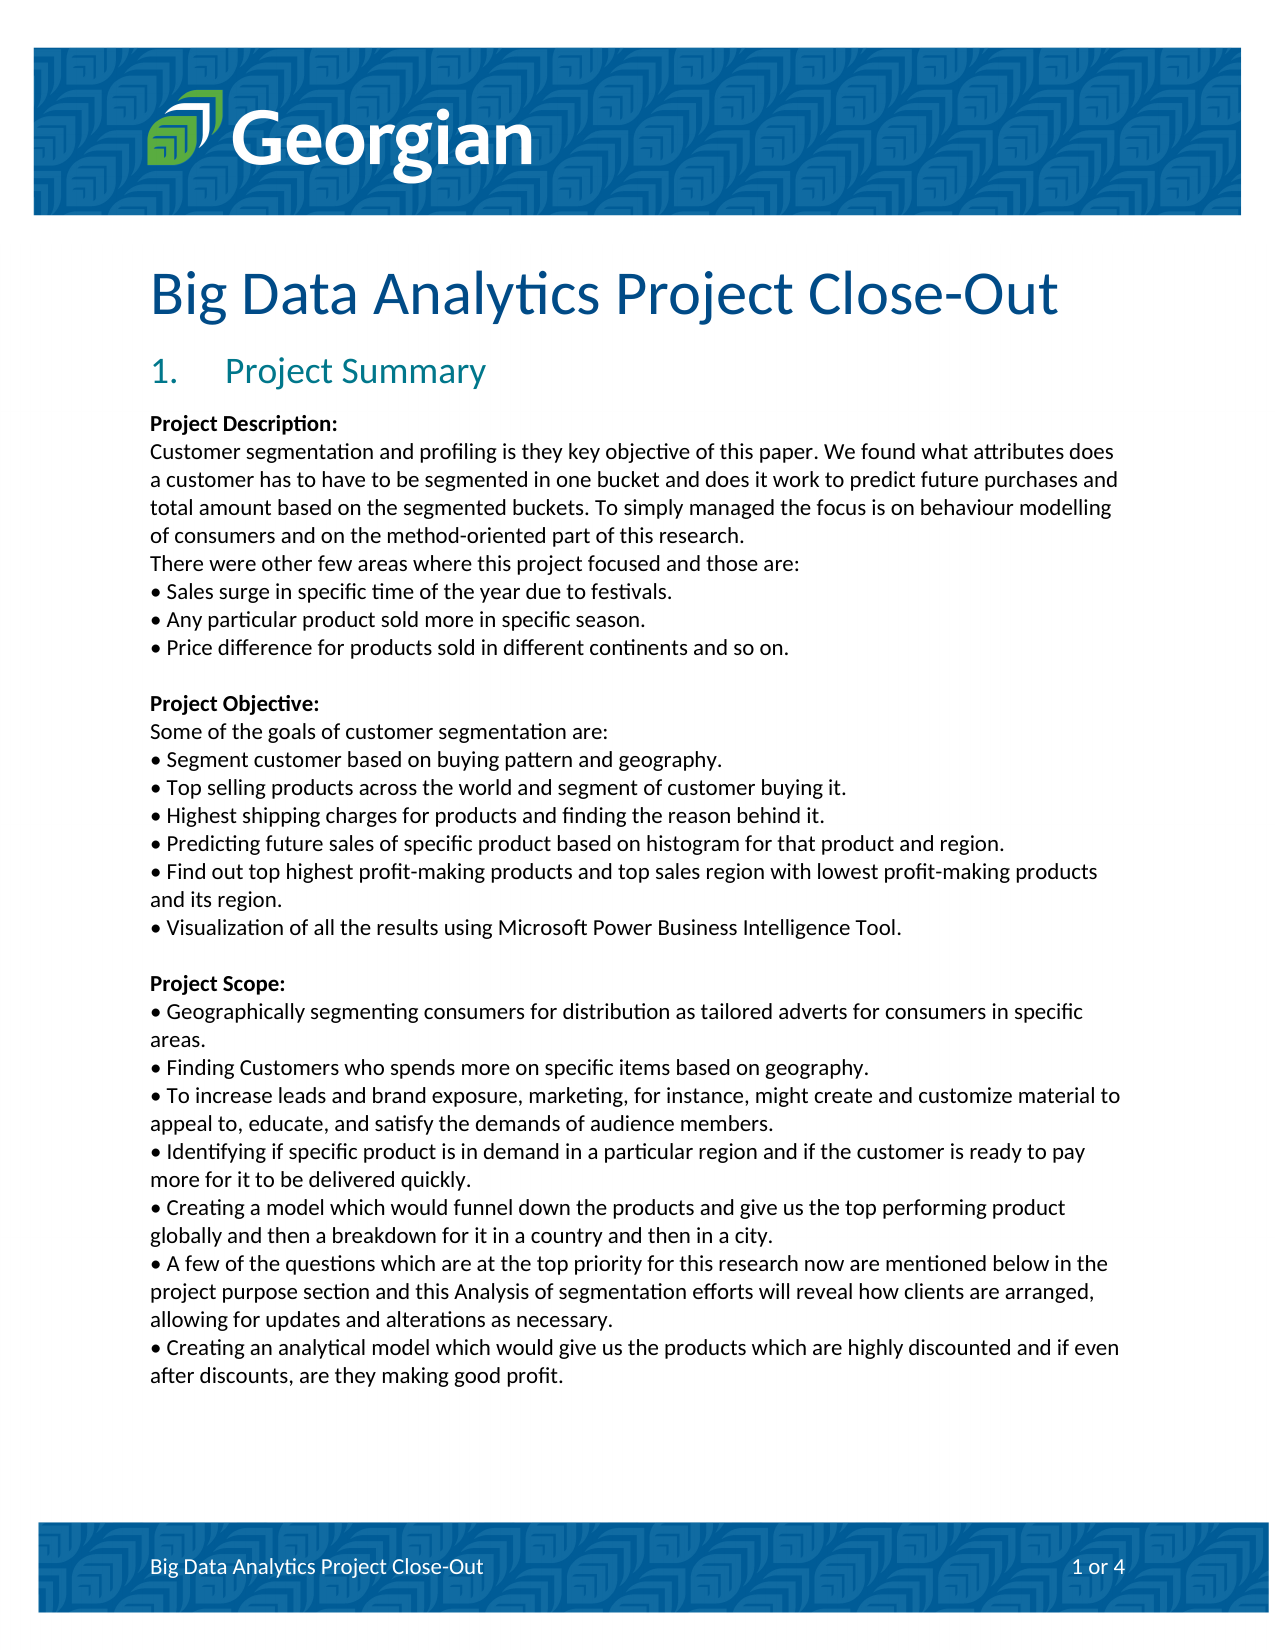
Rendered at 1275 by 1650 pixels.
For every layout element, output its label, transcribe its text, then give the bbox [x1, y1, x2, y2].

text • Segment customer based on buying pattern and geography. [150, 745, 1125, 773]
text • Sales surge in specific time of the year due to festivals. [150, 577, 1125, 605]
text There were other few areas where this project focused and those are: [150, 549, 1125, 577]
text Project Objective: [150, 689, 1125, 717]
picture [32, 46, 1242, 216]
text • A few of the questions which are at the top priority for this research now are mentioned below in the project purpose section and this Analysis of segmentation efforts will reveal how clients are arranged, allowing for updates and alterations as necessary. [150, 1249, 1125, 1333]
text Some of the goals of customer segmentation are: [150, 717, 1125, 745]
picture [0, 244, 1275, 1650]
text • Any particular product sold more in specific season. [150, 605, 1125, 633]
text Project Scope: [150, 969, 1125, 997]
text Project Description: [150, 409, 1125, 437]
text • Top selling products across the world and segment of customer buying it. [150, 773, 1125, 801]
text • Visualization of all the results using Microsoft Power Business Intelligence Tool. [150, 913, 1125, 941]
text • Geographically segmenting consumers for distribution as tailored adverts for consumers in specific areas. [150, 997, 1125, 1053]
title Big Data Analytics Project Close-Out [150, 254, 1125, 330]
subtitle Project Summary [150, 347, 1125, 393]
text • Highest shipping charges for products and finding the reason behind it. [150, 801, 1125, 829]
text • Identifying if specific product is in demand in a particular region and if the customer is ready to pay more for it to be delivered quickly. [150, 1137, 1125, 1193]
text • Finding Customers who spends more on specific items based on geography. [150, 1053, 1125, 1081]
text • Creating an analytical model which would give us the products which are highly discounted and if even after discounts, are they making good profit. [150, 1333, 1125, 1389]
text • Predicting future sales of specific product based on histogram for that product and region. [150, 829, 1125, 857]
text • Creating a model which would funnel down the products and give us the top performing product globally and then a breakdown for it in a country and then in a city. [150, 1193, 1125, 1249]
text • Price difference for products sold in different continents and so on. [150, 633, 1125, 661]
text • Find out top highest profit-making products and top sales region with lowest profit-making products and its region. [150, 857, 1125, 913]
text • To increase leads and brand exposure, marketing, for instance, might create and customize material to appeal to, educate, and satisfy the demands of audience members. [150, 1081, 1125, 1137]
text Customer segmentation and profiling is they key objective of this paper. We found what attributes does a customer has to have to be segmented in one bucket and does it work to predict future purchases and total amount based on the segmented buckets. To simply managed the focus is on behaviour modelling of consumers and on the method-oriented part of this research. [150, 437, 1125, 549]
